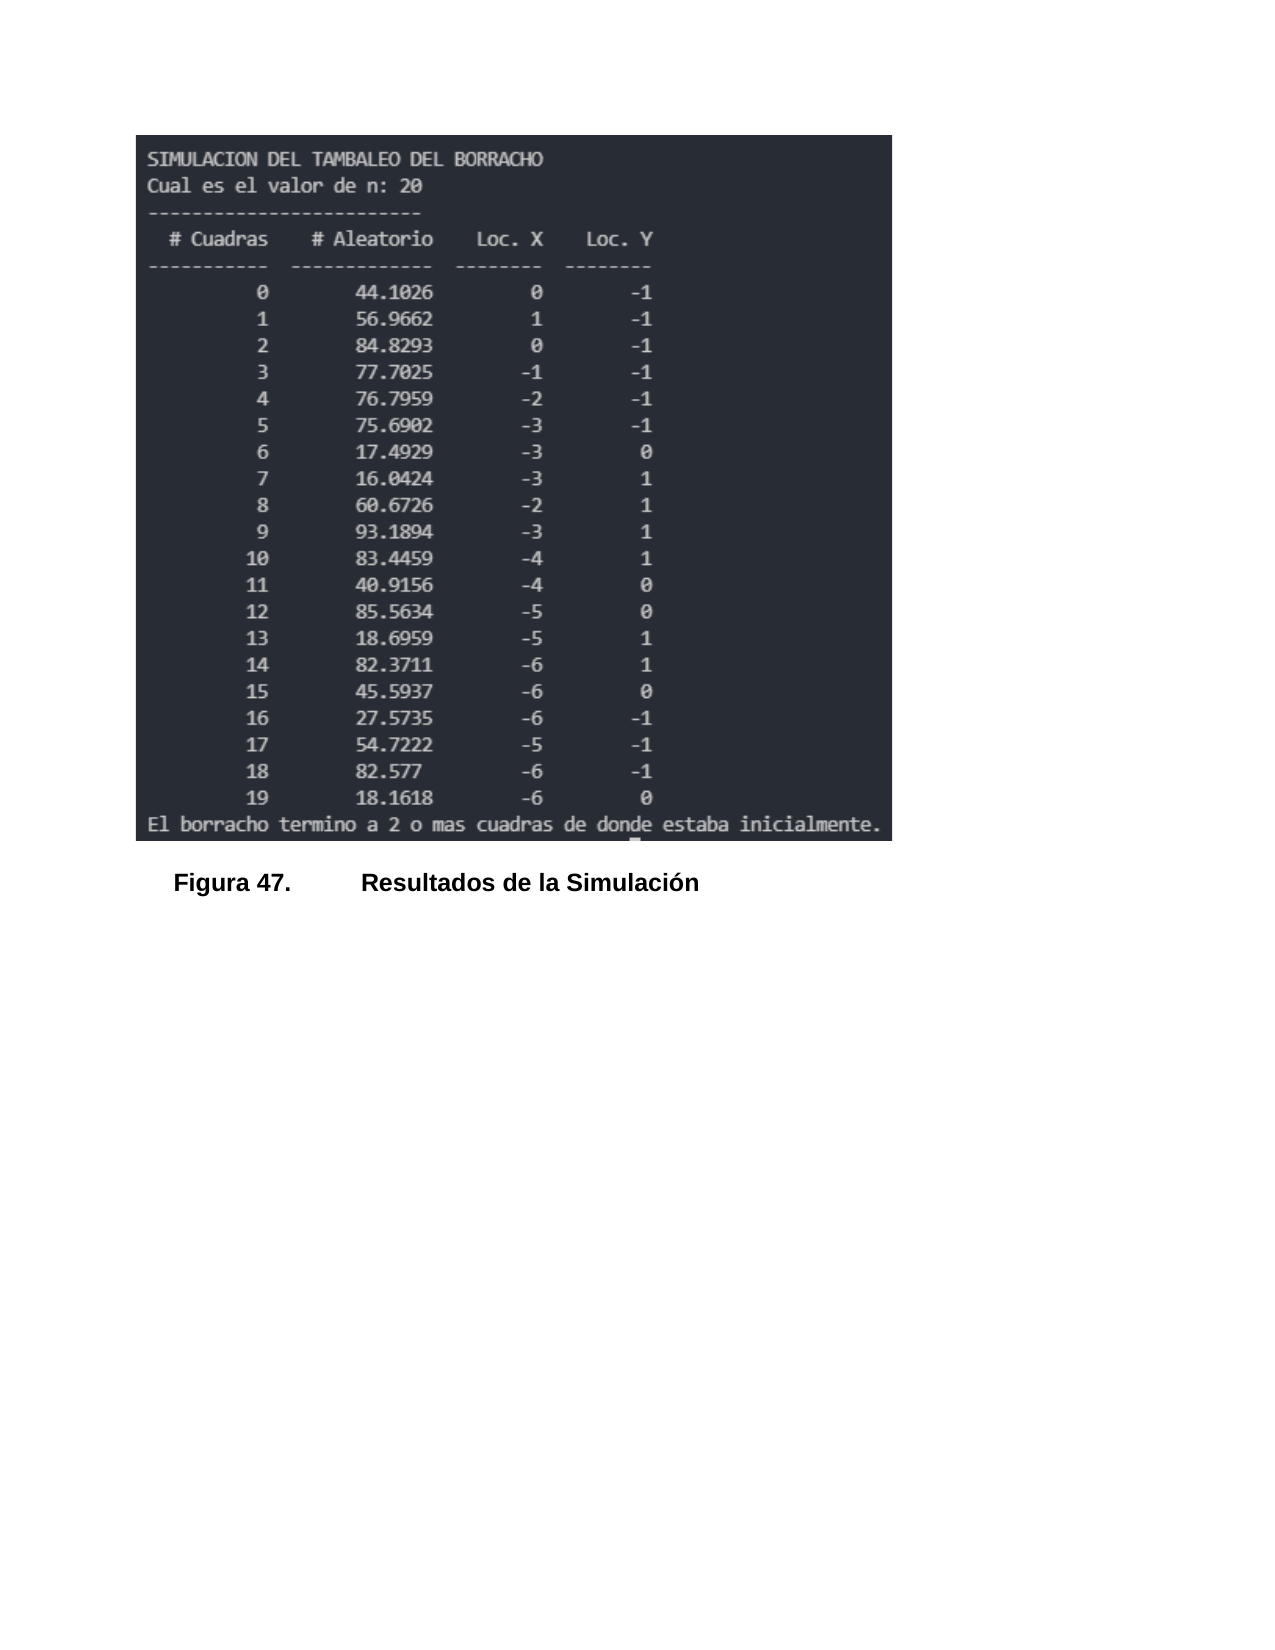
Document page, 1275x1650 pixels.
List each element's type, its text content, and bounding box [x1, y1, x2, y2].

text Resultados de la Simulación [173, 868, 1139, 897]
picture [135, 135, 893, 841]
